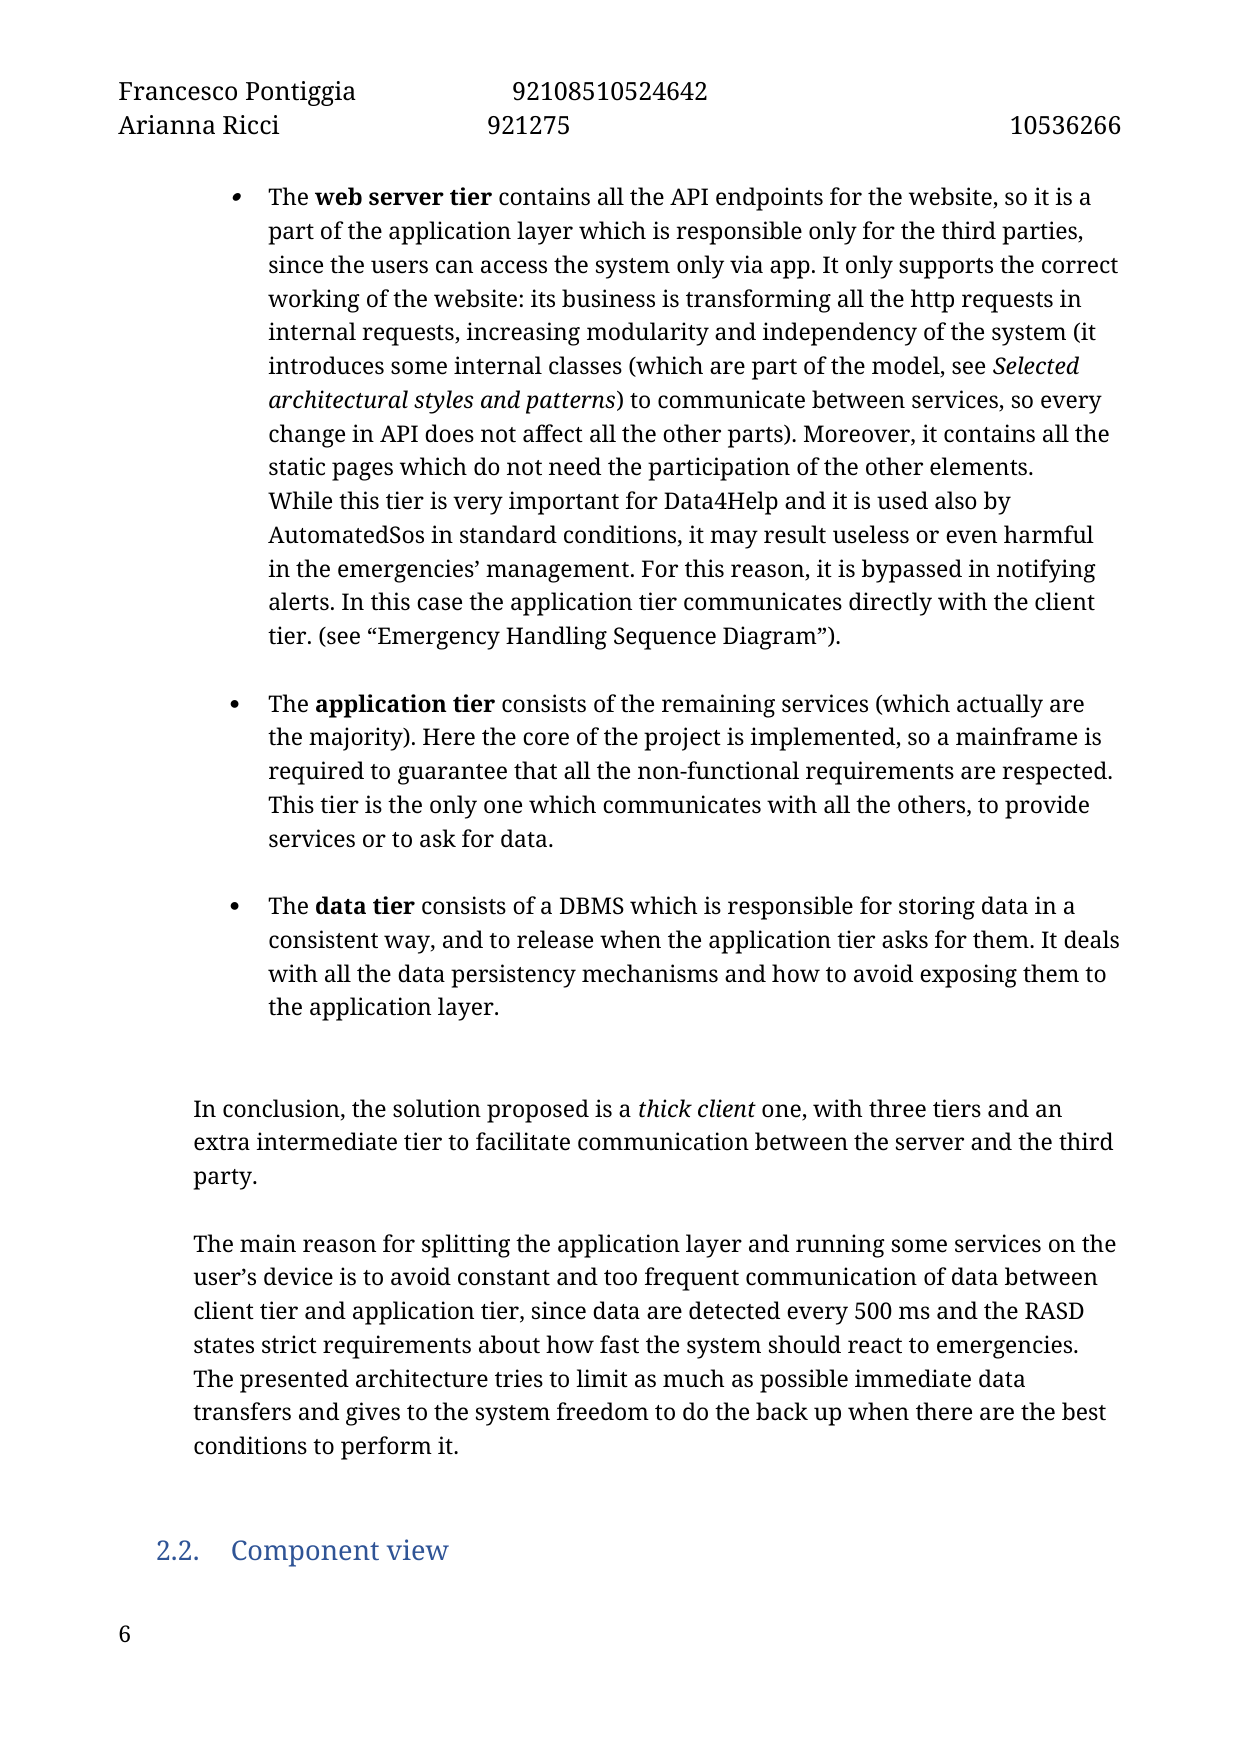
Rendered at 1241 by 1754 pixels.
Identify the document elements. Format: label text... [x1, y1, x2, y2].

list The data tier consists of a DBMS which is responsible for storing data in a consistent way, and to release when the application tier asks for them. It deals with all the data persistency mechanisms and how to avoid exposing them to the application layer. [231, 890, 1122, 1023]
list The web server tier contains all the API endpoints for the website, so it is a part of the application layer which is responsible only for the third parties, since the users can access the system only via app. It only supports the correct working of the website: its business is transforming all the http requests in internal requests, increasing modularity and independency of the system (it introduces some internal classes (which are part of the model, see Selected architectural styles and patterns) to communicate between services, so every change in API does not affect all the other parts). Moreover, it contains all the static pages which do not need the participation of the other elements. [231, 181, 1122, 483]
list The application tier consists of the remaining services (which actually are the majority). Here the core of the project is implemented, so a mainframe is required to guarantee that all the non-functional requirements are respected. This tier is the only one which communicates with all the others, to provide services or to ask for data. [231, 688, 1122, 854]
list While this tier is very important for Data4Help and it is used also by AutomatedSos in standard conditions, it may result useless or even harmful in the emergencies’ management. For this reason, it is bypassed in notifying alerts. In this case the application tier communicates directly with the client tier. (see “Emergency Handling Sequence Diagram”). [268, 485, 1122, 651]
list The main reason for splitting the application layer and running some services on the user’s device is to avoid constant and too frequent communication of data between client tier and application tier, since data are detected every 500 ms and the RASD states strict requirements about how fast the system should react to emergencies. The presented architecture tries to limit as much as possible immediate data transfers and gives to the system freedom to do the back up when there are the best conditions to perform it. [193, 1228, 1122, 1461]
list In conclusion, the solution proposed is a thick client one, with three tiers and an extra intermediate tier to facilitate communication between the server and the third party. [193, 1093, 1122, 1191]
subtitle Component view [156, 1531, 1122, 1568]
